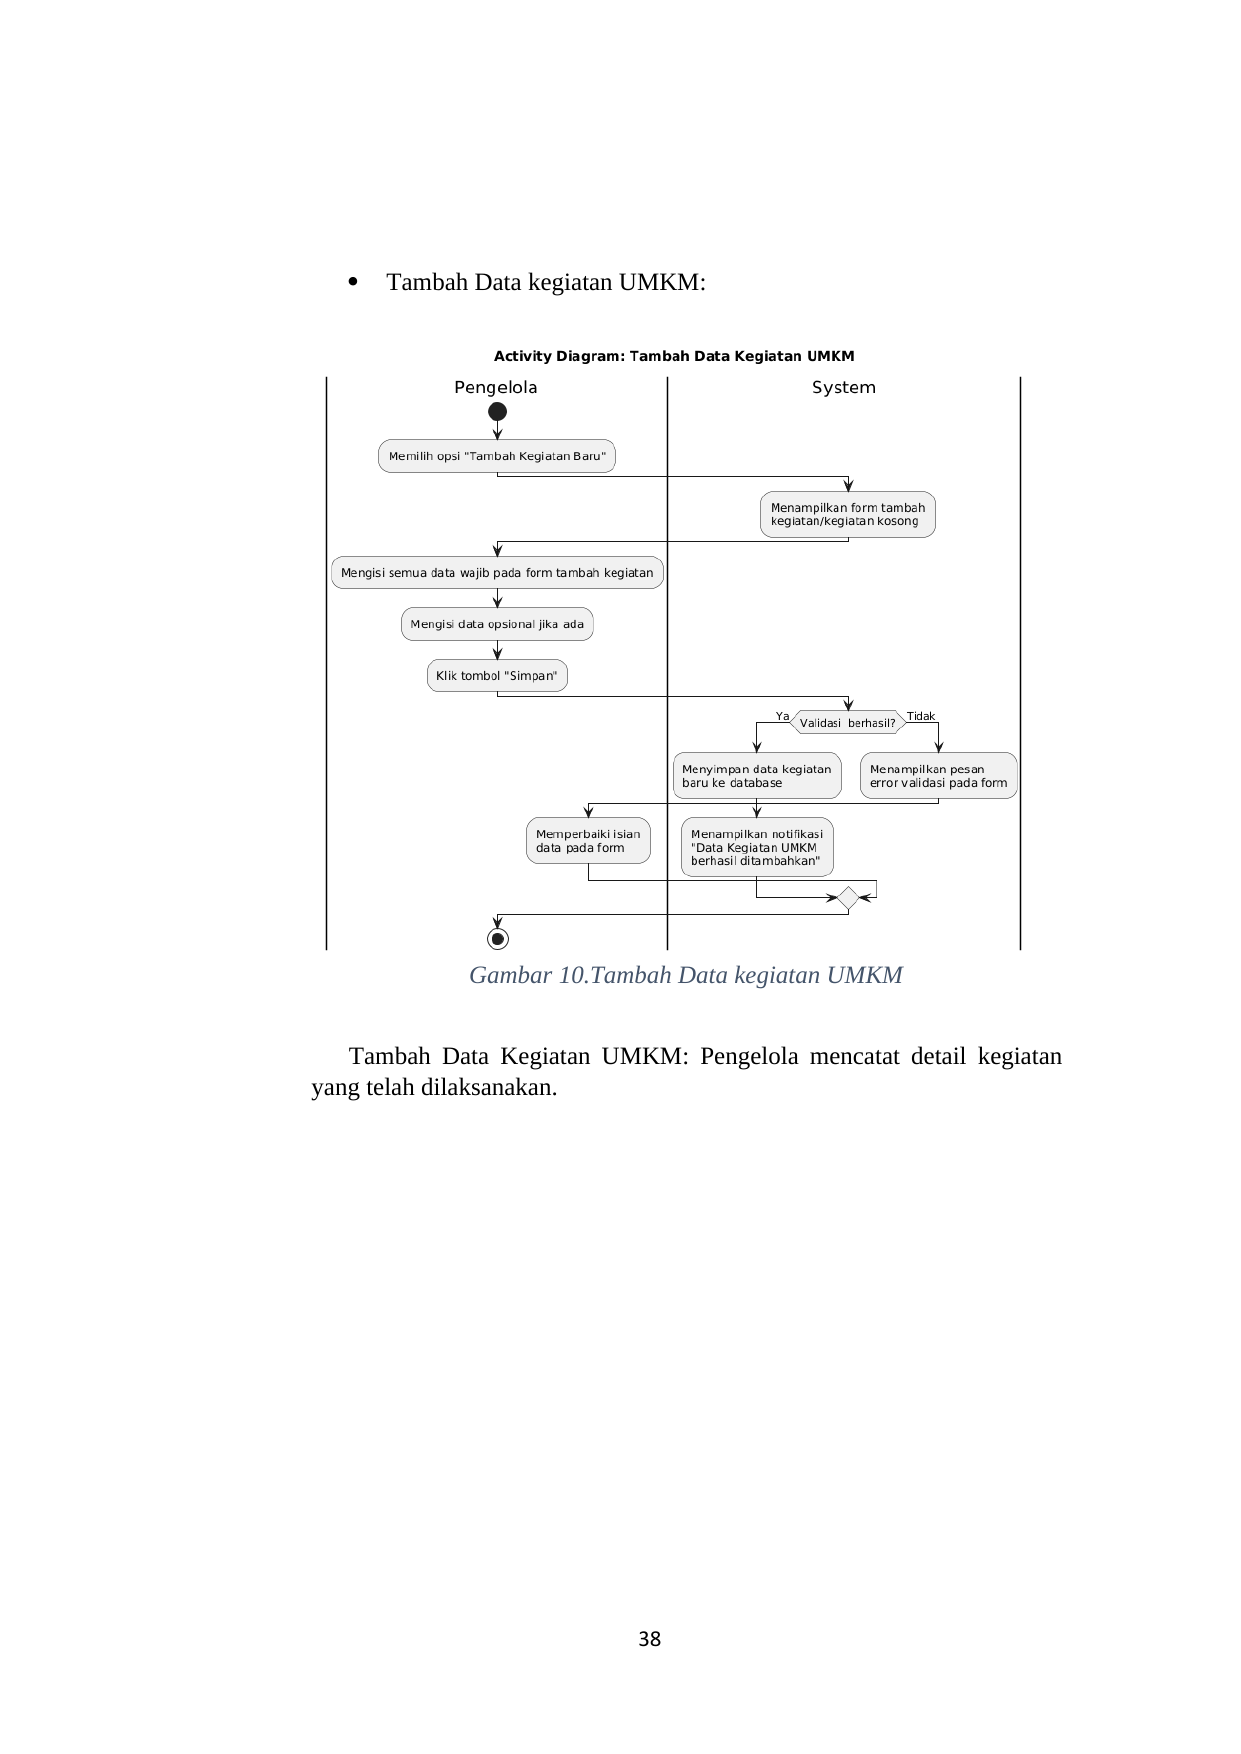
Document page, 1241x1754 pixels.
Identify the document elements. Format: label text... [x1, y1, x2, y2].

list Tambah Data kegiatan UMKM: [349, 267, 1063, 296]
text Tambah Data Kegiatan UMKM: Pengelola mencatat detail kegiatan yang telah dilaksanakan. [311, 1041, 1063, 1101]
picture [311, 329, 1038, 959]
text Gambar 10.Tambah Data kegiatan UMKM [236, 961, 1063, 989]
